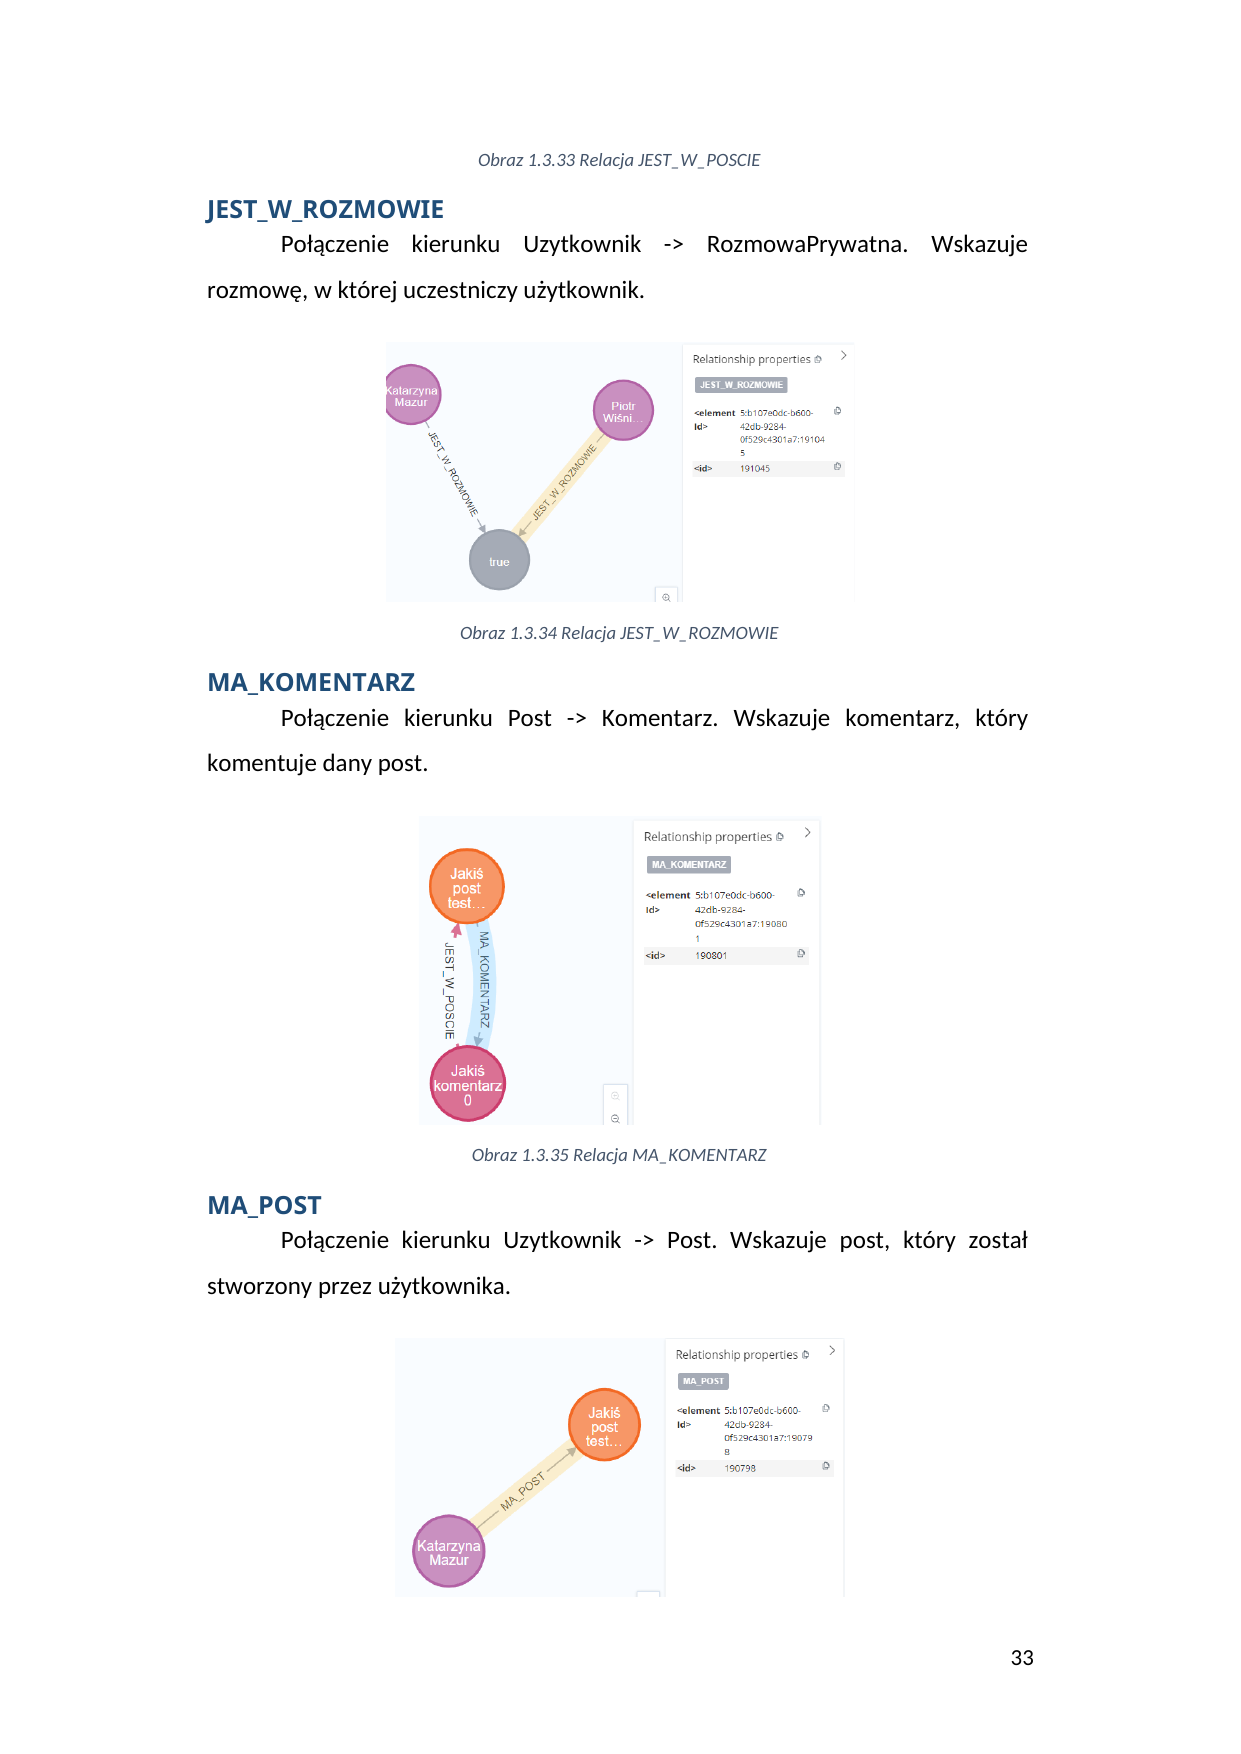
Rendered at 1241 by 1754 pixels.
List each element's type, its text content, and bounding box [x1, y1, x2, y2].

text Połączenie kierunku Uzytkownik -> RozmowaPrywatna. Wskazuje rozmowę, w której uczestniczy użytkownik. [207, 228, 1029, 304]
picture [418, 816, 822, 1125]
picture [395, 1338, 845, 1597]
subtitle JEST_W_ROZMOWIE [207, 191, 1033, 226]
subtitle MA_KOMENTARZ [207, 665, 1033, 699]
text Połączenie kierunku Post -> Komentarz. Wskazuje komentarz, który komentuje dany post. [207, 702, 1029, 778]
text Obraz 1.3.33 Relacja JEST_W_POSCIE [207, 148, 1033, 171]
text Połączenie kierunku Uzytkownik -> Post. Wskazuje post, który został stworzony przez użytkownika. [207, 1224, 1029, 1300]
picture [386, 342, 855, 602]
subtitle MA_POST [207, 1187, 1033, 1221]
text Obraz 1.3.34 Relacja JEST_W_ROZMOWIE [207, 621, 1033, 644]
text Obraz 1.3.35 Relacja MA_KOMENTARZ [207, 1143, 1033, 1166]
